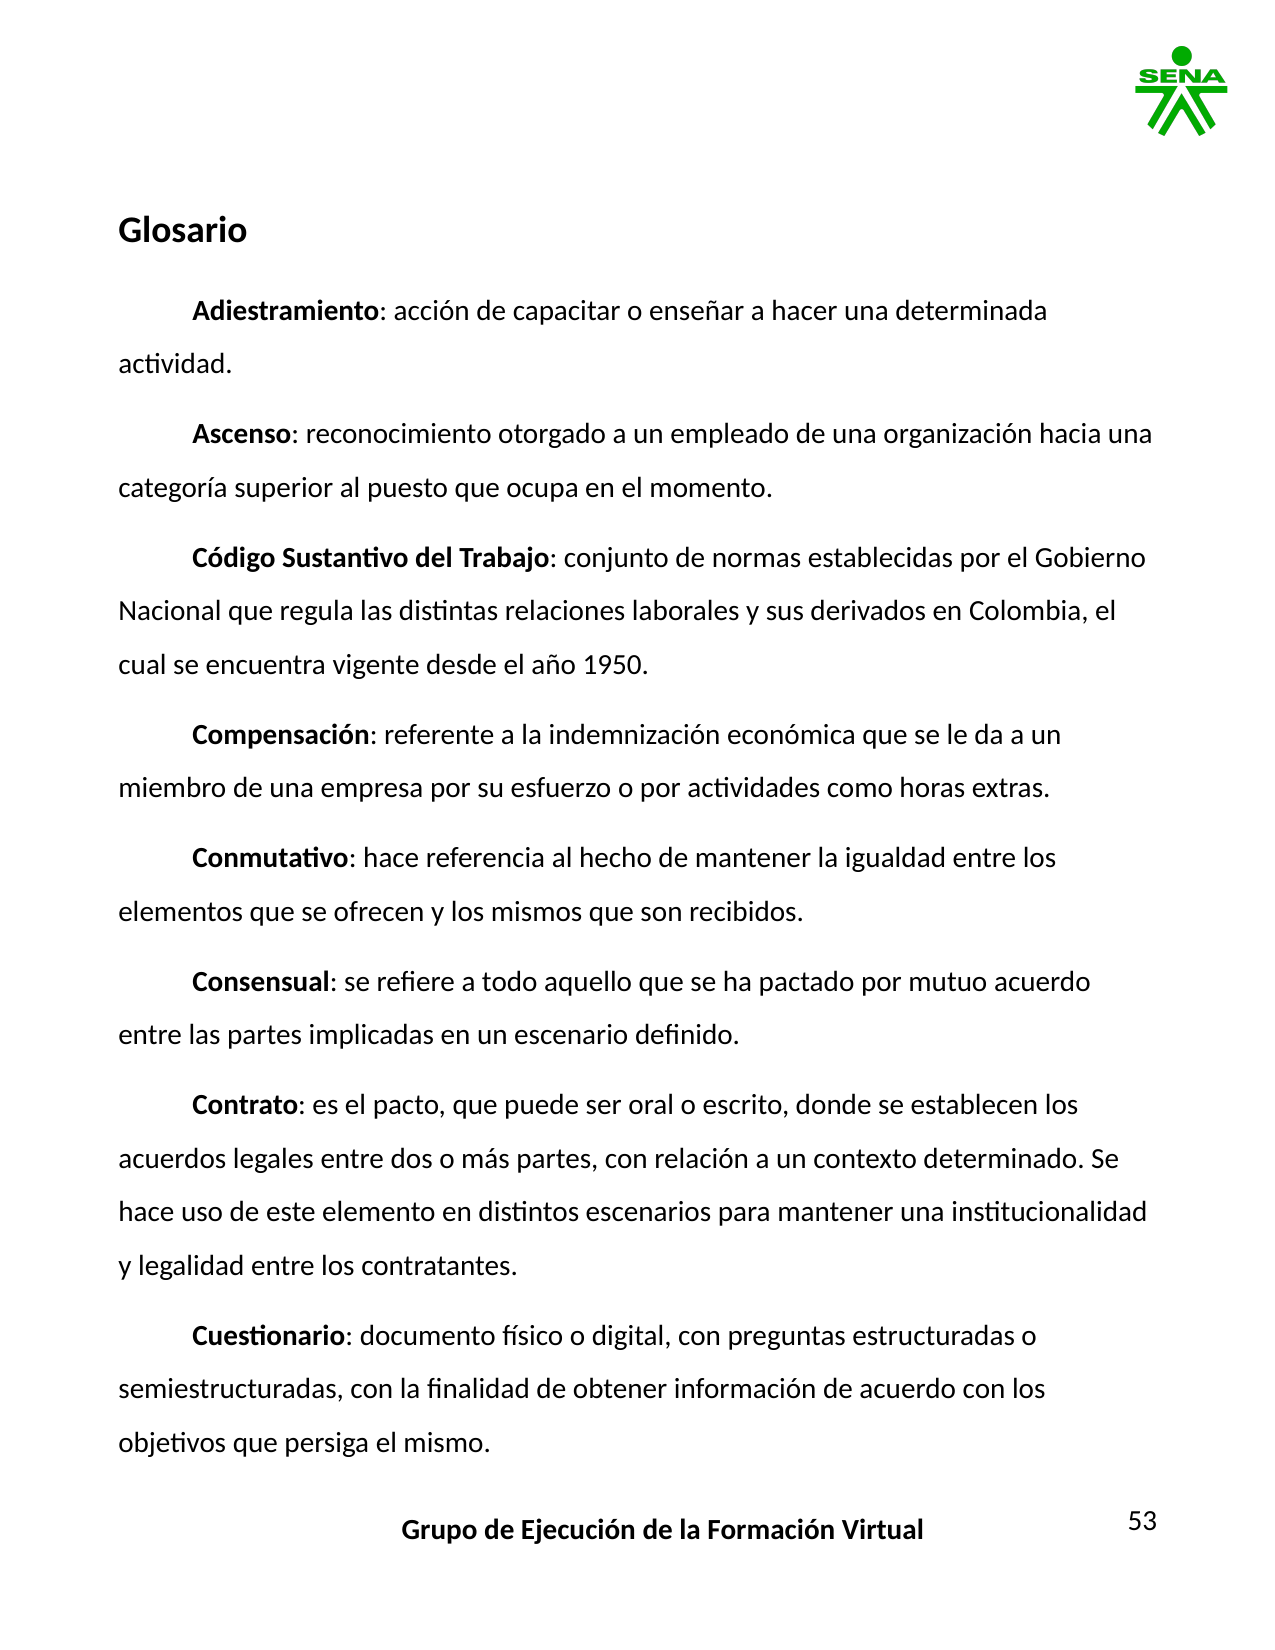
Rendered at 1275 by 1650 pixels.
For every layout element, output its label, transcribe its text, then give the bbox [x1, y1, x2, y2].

text Conmutativo: hace referencia al hecho de mantener la igualdad entre los elementos que se ofrecen y los mismos que son recibidos. [118, 839, 1157, 928]
picture [1135, 46, 1228, 136]
text Glosario [118, 206, 1157, 252]
text Contrato: es el pacto, que puede ser oral o escrito, donde se establecen los acuerdos legales entre dos o más partes, con relación a un contexto determinado. Se hace uso de este elemento en distintos escenarios para mantener una institucionalidad y legalidad entre los contratantes. [118, 1086, 1157, 1282]
text Adiestramiento: acción de capacitar o enseñar a hacer una determinada actividad. [118, 292, 1157, 381]
text Código Sustantivo del Trabajo: conjunto de normas establecidas por el Gobierno Nacional que regula las distintas relaciones laborales y sus derivados en Colombia, el cual se encuentra vigente desde el año 1950. [118, 539, 1157, 681]
text Compensación: referente a la indemnización económica que se le da a un miembro de una empresa por su esfuerzo o por actividades como horas extras. [118, 716, 1157, 805]
text Ascenso: reconocimiento otorgado a un empleado de una organización hacia una categoría superior al puesto que ocupa en el momento. [118, 415, 1157, 504]
text Consensual: se refiere a todo aquello que se ha pactado por mutuo acuerdo entre las partes implicadas en un escenario definido. [118, 963, 1157, 1052]
text Cuestionario: documento físico o digital, con preguntas estructuradas o semiestructuradas, con la finalidad de obtener información de acuerdo con los objetivos que persiga el mismo. [118, 1317, 1157, 1459]
